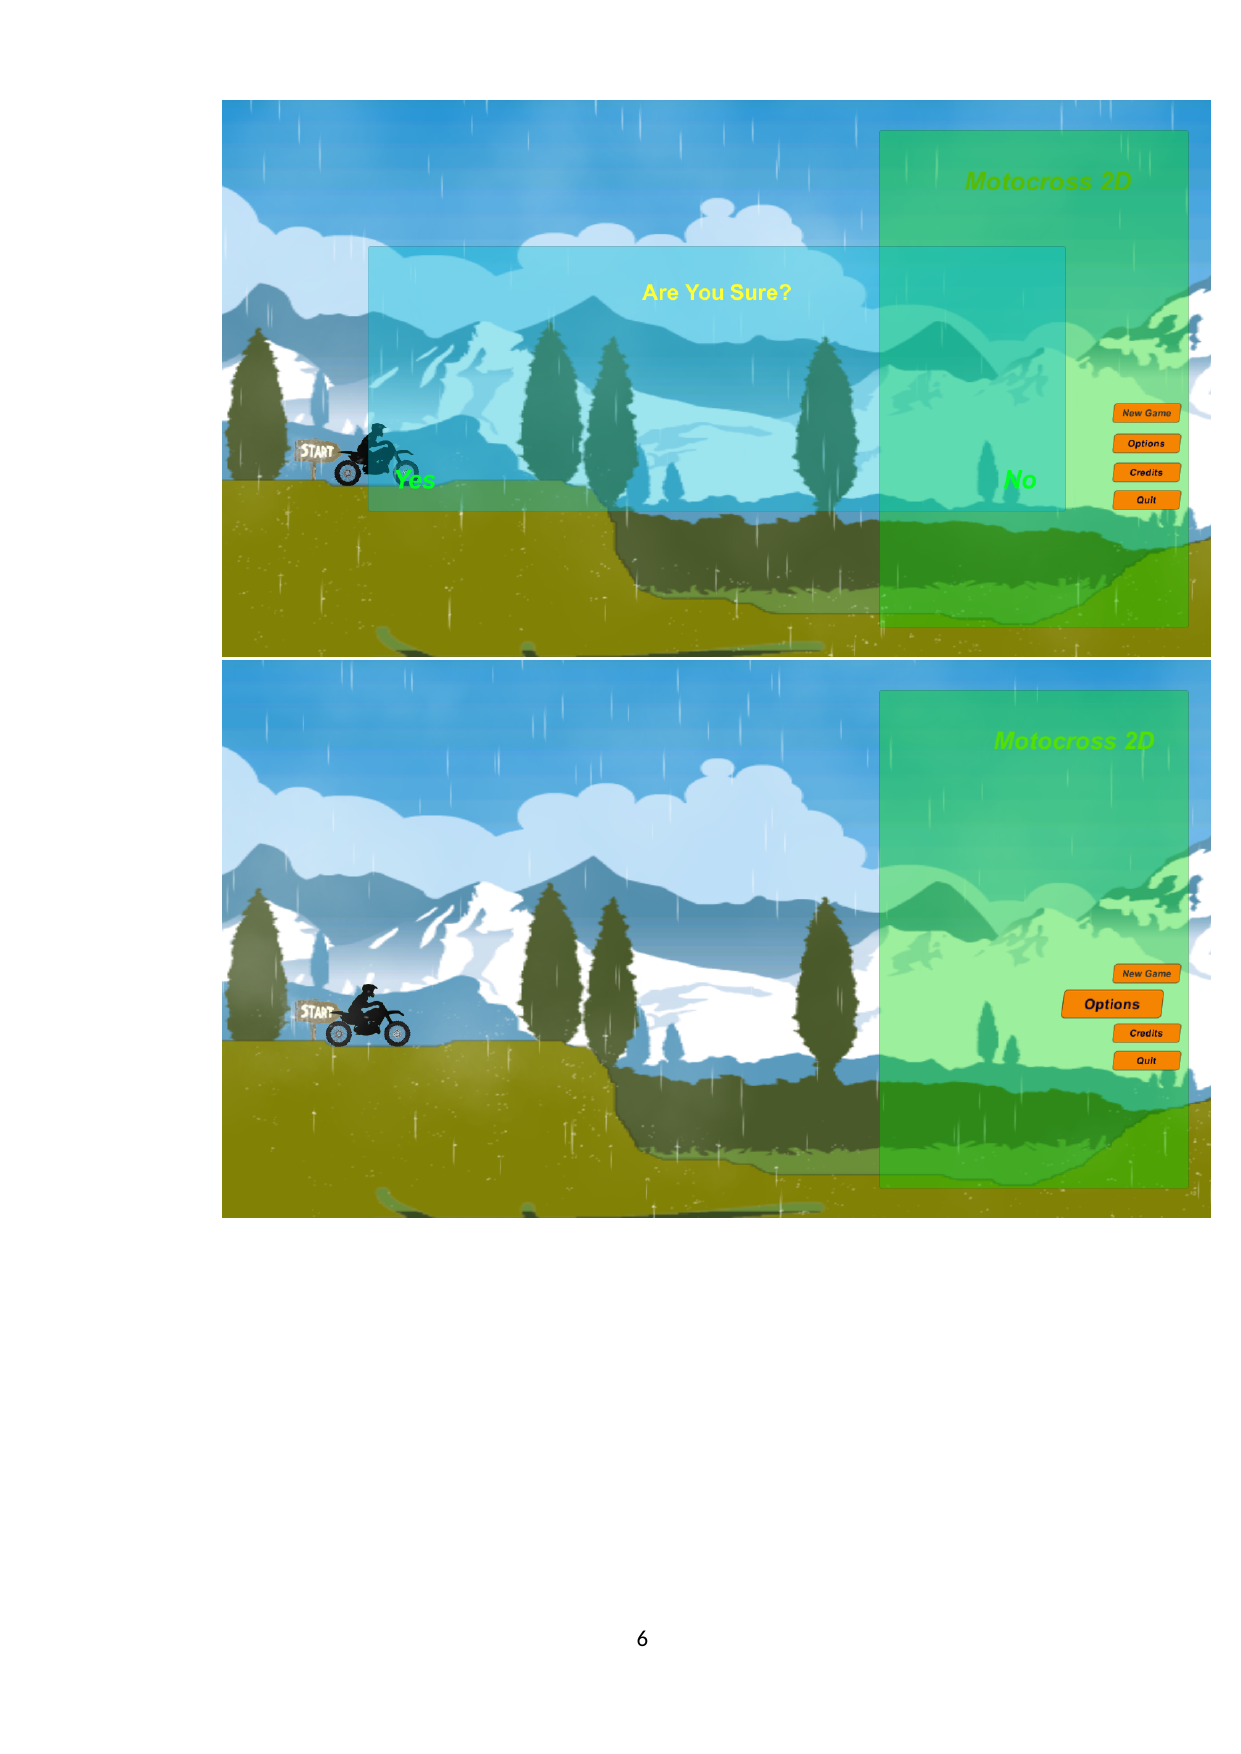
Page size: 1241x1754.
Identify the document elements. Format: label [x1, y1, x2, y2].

picture [222, 660, 1211, 1218]
picture [222, 100, 1211, 657]
